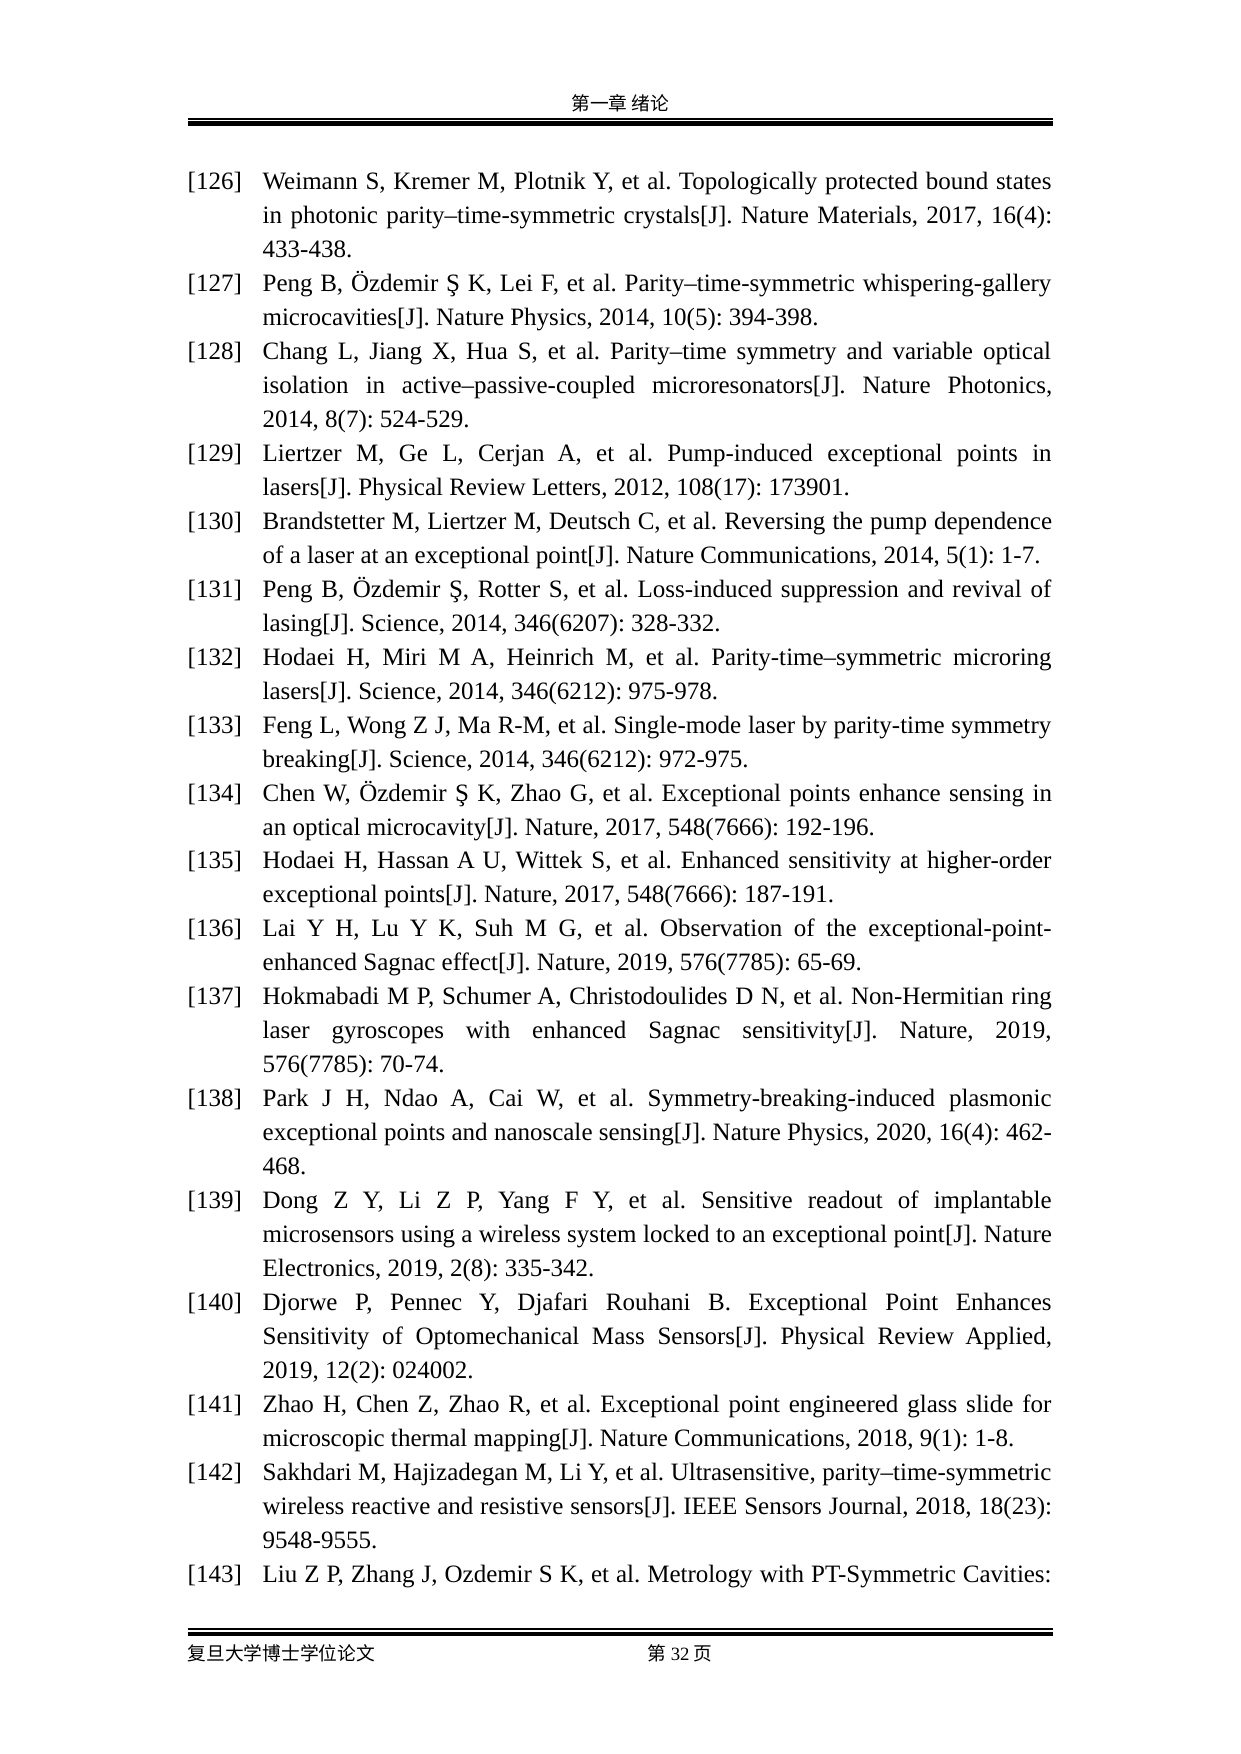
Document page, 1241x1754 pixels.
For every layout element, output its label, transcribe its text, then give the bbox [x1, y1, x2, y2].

text [129] Liertzer M, Ge L, Cerjan A, et al. Pump-induced exceptional points in lasers[J]. Physical Review Letters, 2012, 108(17): 173901. [187, 436, 1053, 503]
text [133] Feng L, Wong Z J, Ma R-M, et al. Single-mode laser by parity-time symmetry breaking[J]. Science, 2014, 346(6212): 972-975. [187, 707, 1053, 775]
text [128] Chang L, Jiang X, Hua S, et al. Parity–time symmetry and variable optical isolation in active–passive-coupled microresonators[J]. Nature Photonics, 2014, 8(7): 524-529. [187, 334, 1053, 436]
text [139] Dong Z Y, Li Z P, Yang F Y, et al. Sensitive readout of implantable microsensors using a wireless system locked to an exceptional point[J]. Nature Electronics, 2019, 2(8): 335-342. [187, 1183, 1053, 1284]
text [187, 1556, 1053, 1590]
text [141] Zhao H, Chen Z, Zhao R, et al. Exceptional point engineered glass slide for microscopic thermal mapping[J]. Nature Communications, 2018, 9(1): 1-8. [187, 1386, 1053, 1454]
text [136] Lai Y H, Lu Y K, Suh M G, et al. Observation of the exceptional-point-enhanced Sagnac effect[J]. Nature, 2019, 576(7785): 65-69. [187, 911, 1053, 979]
text [142] Sakhdari M, Hajizadegan M, Li Y, et al. Ultrasensitive, parity–time-symmetric wireless reactive and resistive sensors[J]. IEEE Sensors Journal, 2018, 18(23): 9548-9555. [187, 1454, 1053, 1556]
text [140] Djorwe P, Pennec Y, Djafari Rouhani B. Exceptional Point Enhances Sensitivity of Optomechanical Mass Sensors[J]. Physical Review Applied, 2019, 12(2): 024002. [187, 1284, 1053, 1386]
text [130] Brandstetter M, Liertzer M, Deutsch C, et al. Reversing the pump dependence of a laser at an exceptional point[J]. Nature Communications, 2014, 5(1): 1-7. [187, 503, 1053, 571]
text [134] Chen W, Özdemir Ş K, Zhao G, et al. Exceptional points enhance sensing in an optical microcavity[J]. Nature, 2017, 548(7666): 192-196. [187, 775, 1053, 843]
text [138] Park J H, Ndao A, Cai W, et al. Symmetry-breaking-induced plasmonic exceptional points and nanoscale sensing[J]. Nature Physics, 2020, 16(4): 462-468. [187, 1081, 1053, 1183]
text [137] Hokmabadi M P, Schumer A, Christodoulides D N, et al. Non-Hermitian ring laser gyroscopes with enhanced Sagnac sensitivity[J]. Nature, 2019, 576(7785): 70-74. [187, 979, 1053, 1081]
text [132] Hodaei H, Miri M A, Heinrich M, et al. Parity-time–symmetric microring lasers[J]. Science, 2014, 346(6212): 975-978. [187, 639, 1053, 707]
text [126] Weimann S, Kremer M, Plotnik Y, et al. Topologically protected bound states in photonic parity–time-symmetric crystals[J]. Nature Materials, 2017, 16(4): 433-438. [187, 164, 1053, 266]
text [135] Hodaei H, Hassan A U, Wittek S, et al. Enhanced sensitivity at higher-order exceptional points[J]. Nature, 2017, 548(7666): 187-191. [187, 843, 1053, 911]
text [127] Peng B, Özdemir Ş K, Lei F, et al. Parity–time-symmetric whispering-gallery microcavities[J]. Nature Physics, 2014, 10(5): 394-398. [187, 266, 1053, 334]
text [131] Peng B, Özdemir Ş, Rotter S, et al. Loss-induced suppression and revival of lasing[J]. Science, 2014, 346(6207): 328-332. [187, 571, 1053, 639]
